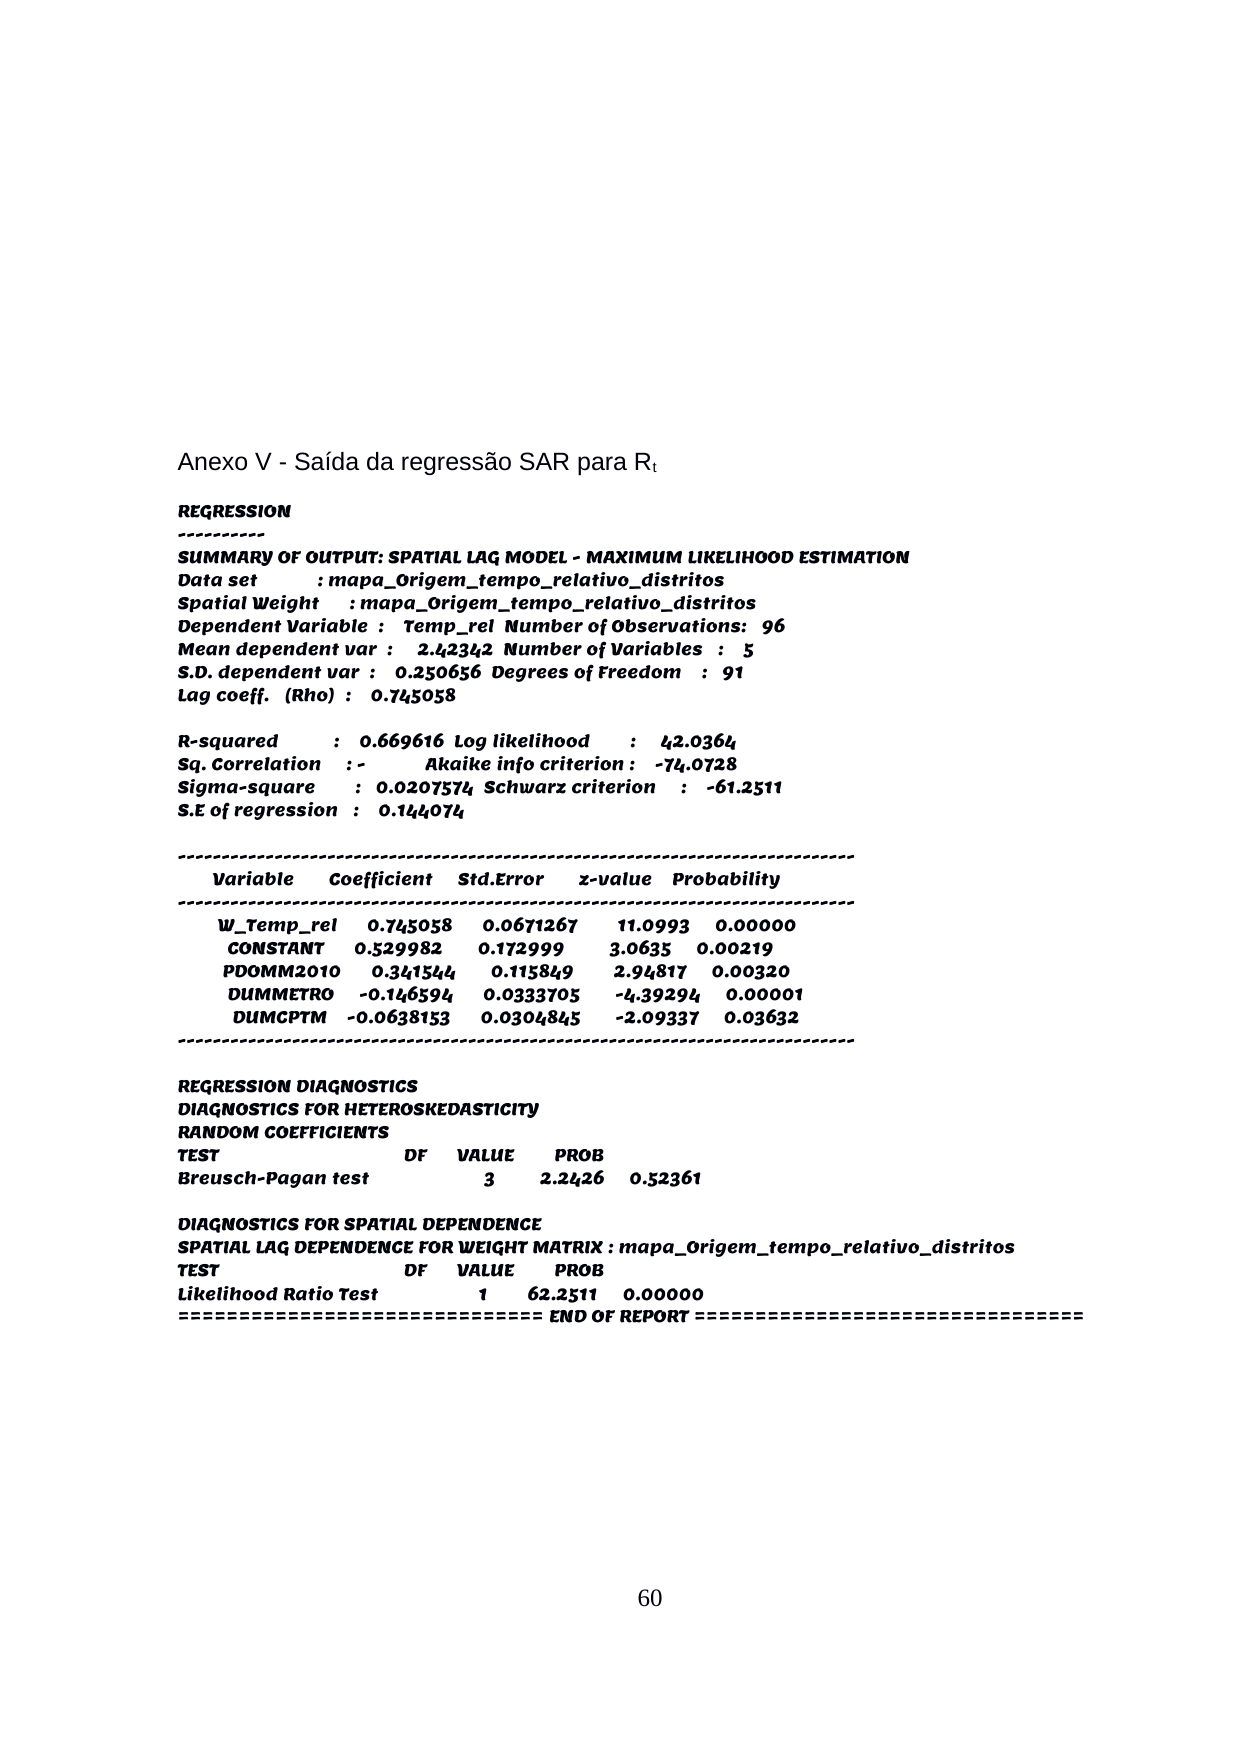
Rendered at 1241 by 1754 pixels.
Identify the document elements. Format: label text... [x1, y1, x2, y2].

text Data set : mapa_Origem_tempo_relativo_distritos [177, 569, 1122, 591]
text Anexo V - Saída da regressão SAR para Rt [177, 447, 1122, 476]
text DIAGNOSTICS FOR HETEROSKEDASTICITY [177, 1099, 1122, 1121]
text Spatial Weight : mapa_Origem_tempo_relativo_distritos [177, 592, 1122, 614]
text ============================== END OF REPORT ================================ [177, 1306, 1122, 1328]
text Sigma-square : 0.0207574 Schwarz criterion : -61.2511 [177, 776, 1122, 798]
text TEST DF VALUE PROB [177, 1260, 1122, 1282]
text DUMCPTM -0.0638153 0.0304845 -2.09337 0.03632 [177, 1007, 1122, 1028]
text DIAGNOSTICS FOR SPATIAL DEPENDENCE [177, 1214, 1122, 1236]
text PDOMM2010 0.341544 0.115849 2.94817 0.00320 [177, 961, 1122, 982]
text Likelihood Ratio Test 1 62.2511 0.00000 [177, 1283, 1122, 1305]
text RANDOM COEFFICIENTS [177, 1122, 1122, 1143]
text R-squared : 0.669616 Log likelihood : 42.0364 [177, 730, 1122, 752]
text SUMMARY OF OUTPUT: SPATIAL LAG MODEL - MAXIMUM LIKELIHOOD ESTIMATION [177, 546, 1122, 568]
text CONSTANT 0.529982 0.172999 3.0635 0.00219 [177, 938, 1122, 959]
text Dependent Variable : Temp_rel Number of Observations: 96 [177, 615, 1122, 637]
text W_Temp_rel 0.745058 0.0671267 11.0993 0.00000 [177, 914, 1122, 936]
text REGRESSION [177, 500, 1122, 522]
text ---------- [177, 523, 1122, 545]
text Variable Coefficient Std.Error z-value Probability [177, 868, 1122, 890]
text Mean dependent var : 2.42342 Number of Variables : 5 [177, 638, 1122, 660]
text S.D. dependent var : 0.250656 Degrees of Freedom : 91 [177, 661, 1122, 683]
text Breusch-Pagan test 3 2.2426 0.52361 [177, 1168, 1122, 1189]
text TEST DF VALUE PROB [177, 1145, 1122, 1167]
text REGRESSION DIAGNOSTICS [177, 1076, 1122, 1097]
text Sq. Correlation : - Akaike info criterion : -74.0728 [177, 753, 1122, 775]
text DUMMETRO -0.146594 0.0333705 -4.39294 0.00001 [177, 984, 1122, 1005]
text S.E of regression : 0.144074 [177, 799, 1122, 821]
text ----------------------------------------------------------------------------- [177, 846, 1122, 867]
text ----------------------------------------------------------------------------- [177, 1030, 1122, 1051]
text SPATIAL LAG DEPENDENCE FOR WEIGHT MATRIX : mapa_Origem_tempo_relativo_distritos [177, 1237, 1122, 1259]
text Lag coeff. (Rho) : 0.745058 [177, 684, 1122, 706]
text ----------------------------------------------------------------------------- [177, 892, 1122, 913]
